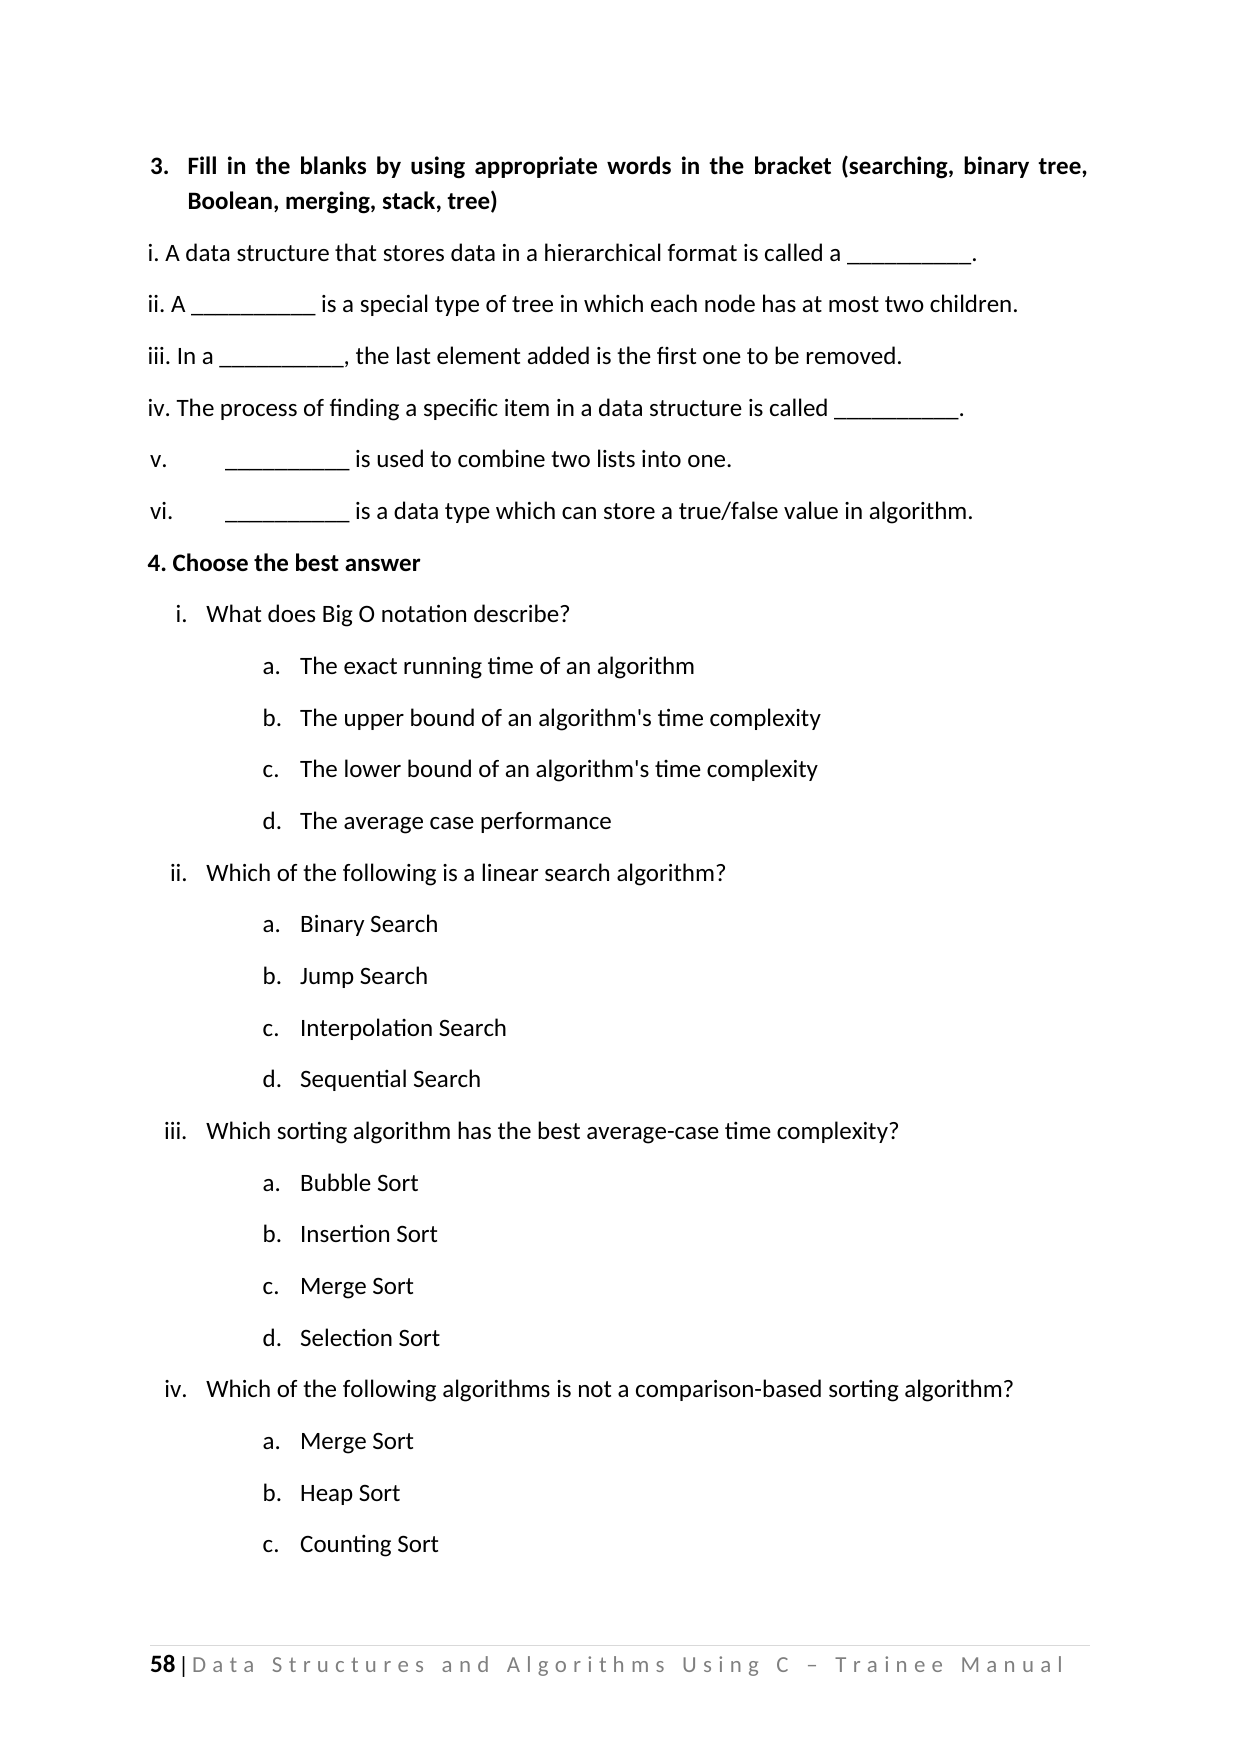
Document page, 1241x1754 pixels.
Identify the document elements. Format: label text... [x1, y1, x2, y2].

list Merge Sort [262, 1270, 1090, 1301]
list Fill in the blanks by using appropriate words in the bracket (searching, binary tree, Boolean, merging, stack, tree) [150, 150, 1090, 216]
text i. A data structure that stores data in a hierarchical format is called a __________. [147, 237, 1090, 267]
list Merge Sort [262, 1425, 1090, 1456]
list Heap Sort [262, 1477, 1090, 1507]
list The upper bound of an algorithm's time complexity [262, 702, 1090, 732]
text ii. A __________ is a special type of tree in which each node has at most two children. [147, 288, 1090, 319]
list __________ is used to combine two lists into one. [150, 443, 1090, 474]
list What does Big O notation describe? [187, 598, 1090, 629]
list Binary Search [262, 908, 1090, 939]
list Which of the following is a linear search algorithm? [187, 857, 1090, 887]
list Selection Sort [262, 1322, 1090, 1352]
list The average case performance [262, 805, 1090, 836]
list The lower bound of an algorithm's time complexity [262, 753, 1090, 784]
list __________ is a data type which can store a true/false value in algorithm. [150, 495, 1090, 526]
list The exact running time of an algorithm [262, 650, 1090, 681]
list Counting Sort [262, 1528, 1090, 1559]
text iii. In a __________, the last element added is the first one to be removed. [147, 340, 1090, 371]
list Interpolation Search [262, 1012, 1090, 1042]
list Which of the following algorithms is not a comparison-based sorting algorithm? [187, 1373, 1090, 1404]
list Sequential Search [262, 1063, 1090, 1094]
list Which sorting algorithm has the best average-case time complexity? [187, 1115, 1090, 1146]
list Insertion Sort [262, 1218, 1090, 1249]
text iv. The process of finding a specific item in a data structure is called __________. [147, 392, 1090, 422]
list Bubble Sort [262, 1167, 1090, 1197]
list Jump Search [262, 960, 1090, 991]
text 4. Choose the best answer [147, 547, 1090, 577]
